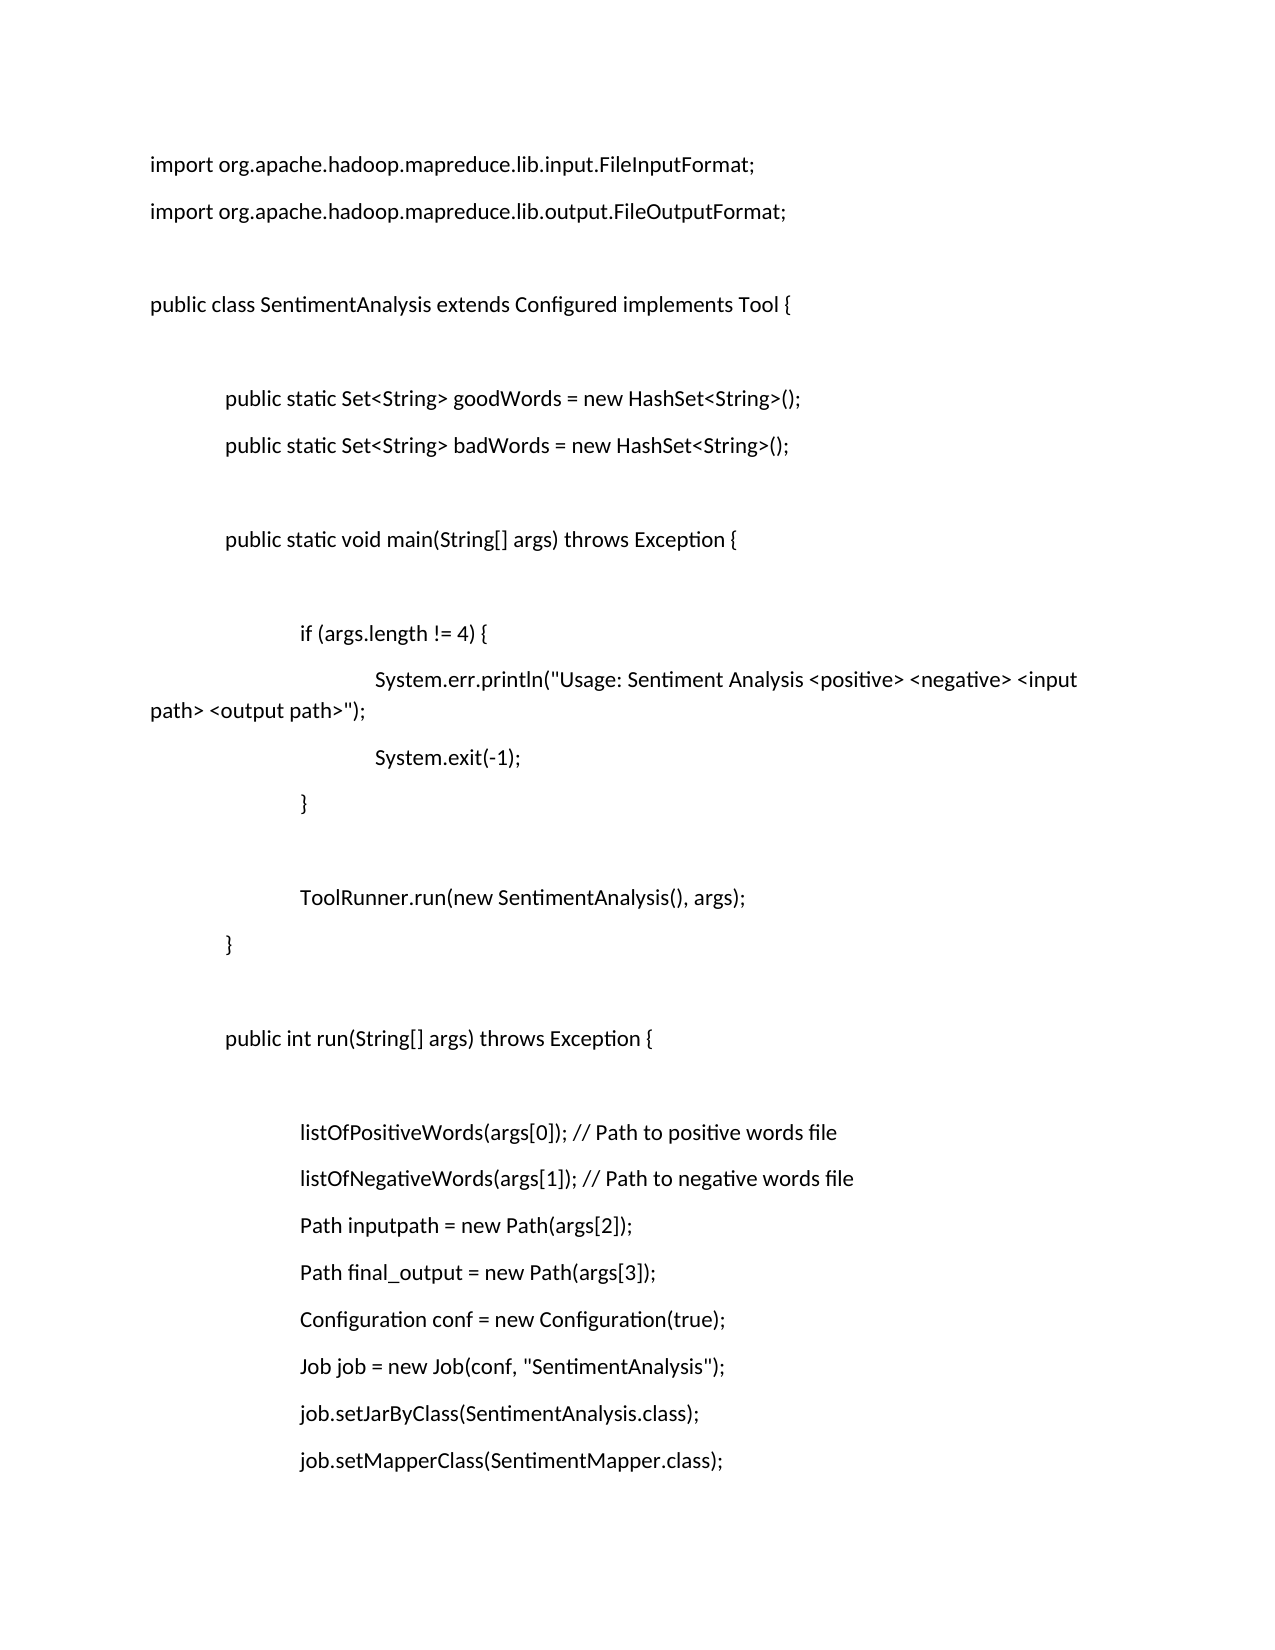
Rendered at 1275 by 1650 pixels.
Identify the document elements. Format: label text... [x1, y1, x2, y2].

text listOfNegativeWords(args[1]); // Path to negative words file [150, 1164, 1125, 1193]
text Path final_output = new Path(args[3]); [150, 1258, 1125, 1286]
text public static Set<String> badWords = new HashSet<String>(); [150, 431, 1125, 459]
text public int run(String[] args) throws Exception { [150, 1024, 1125, 1052]
text } [150, 789, 1125, 818]
text System.err.println("Usage: Sentiment Analysis <positive> <negative> <input path> <output path>"); [150, 666, 1125, 724]
text job.setJarByClass(SentimentAnalysis.class); [150, 1399, 1125, 1427]
text job.setMapperClass(SentimentMapper.class); [150, 1446, 1125, 1474]
text import org.apache.hadoop.mapreduce.lib.output.FileOutputFormat; [150, 197, 1125, 225]
text ToolRunner.run(new SentimentAnalysis(), args); [150, 883, 1125, 911]
text System.exit(-1); [150, 743, 1125, 771]
text public static Set<String> goodWords = new HashSet<String>(); [150, 384, 1125, 412]
text import org.apache.hadoop.mapreduce.lib.input.FileInputFormat; [150, 150, 1125, 178]
text Path inputpath = new Path(args[2]); [150, 1211, 1125, 1239]
text } [150, 930, 1125, 958]
text public static void main(String[] args) throws Exception { [150, 525, 1125, 553]
text Job job = new Job(conf, "SentimentAnalysis"); [150, 1352, 1125, 1380]
text if (args.length != 4) { [150, 619, 1125, 647]
text Configuration conf = new Configuration(true); [150, 1305, 1125, 1333]
text listOfPositiveWords(args[0]); // Path to positive words file [150, 1118, 1125, 1146]
text public class SentimentAnalysis extends Configured implements Tool { [150, 291, 1125, 319]
